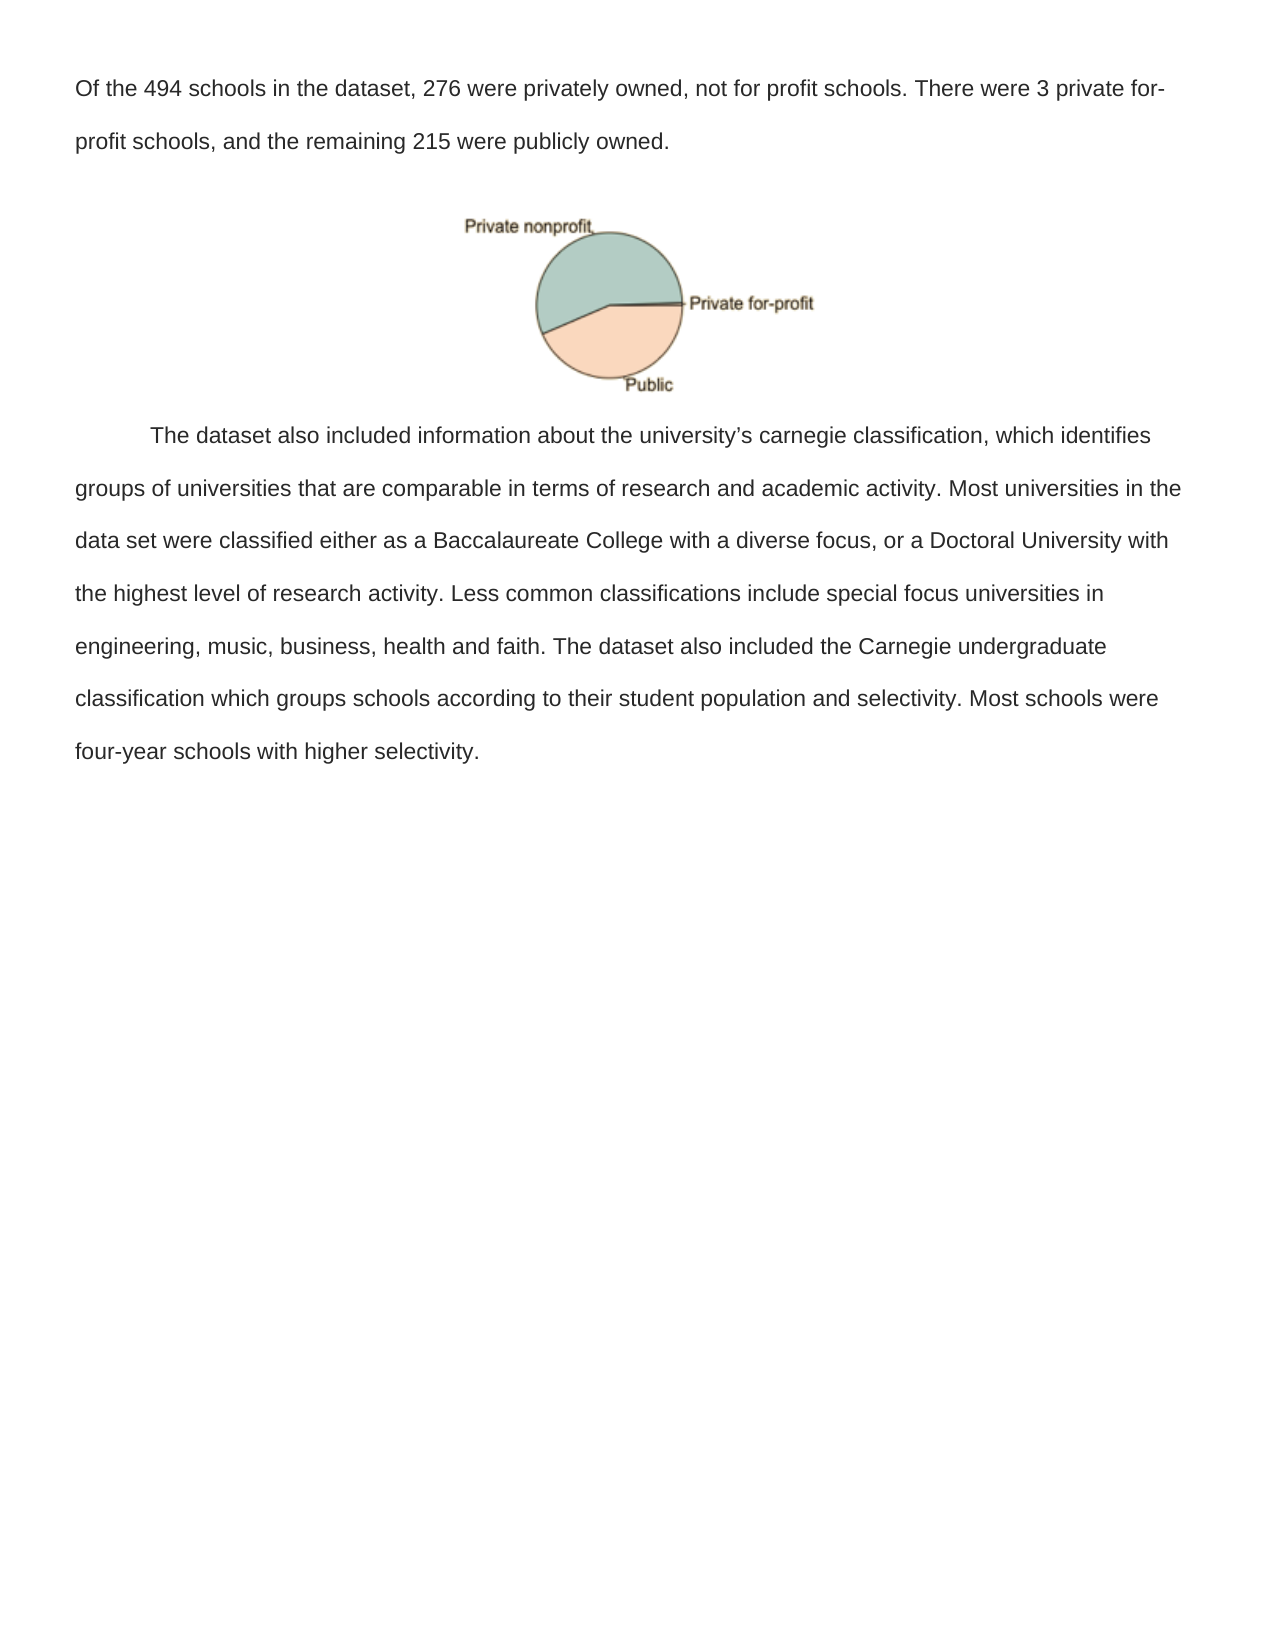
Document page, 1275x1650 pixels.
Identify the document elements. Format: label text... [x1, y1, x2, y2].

text Of the 494 schools in the dataset, 276 were privately owned, not for profit schools. There were 3 private for-profit schools, and the remaining 215 were publicly owned. [75, 75, 1200, 154]
picture [443, 180, 832, 418]
text The dataset also included information about the university’s carnegie classification, which identifies groups of universities that are comparable in terms of research and academic activity. Most universities in the data set were classified either as a Baccalaureate College with a diverse focus, or a Doctoral University with the highest level of research activity. Less common classifications include special focus universities in engineering, music, business, health and faith. The dataset also included the Carnegie undergraduate classification which groups schools according to their student population and selectivity. Most schools were four-year schools with higher selectivity. [75, 422, 1200, 764]
